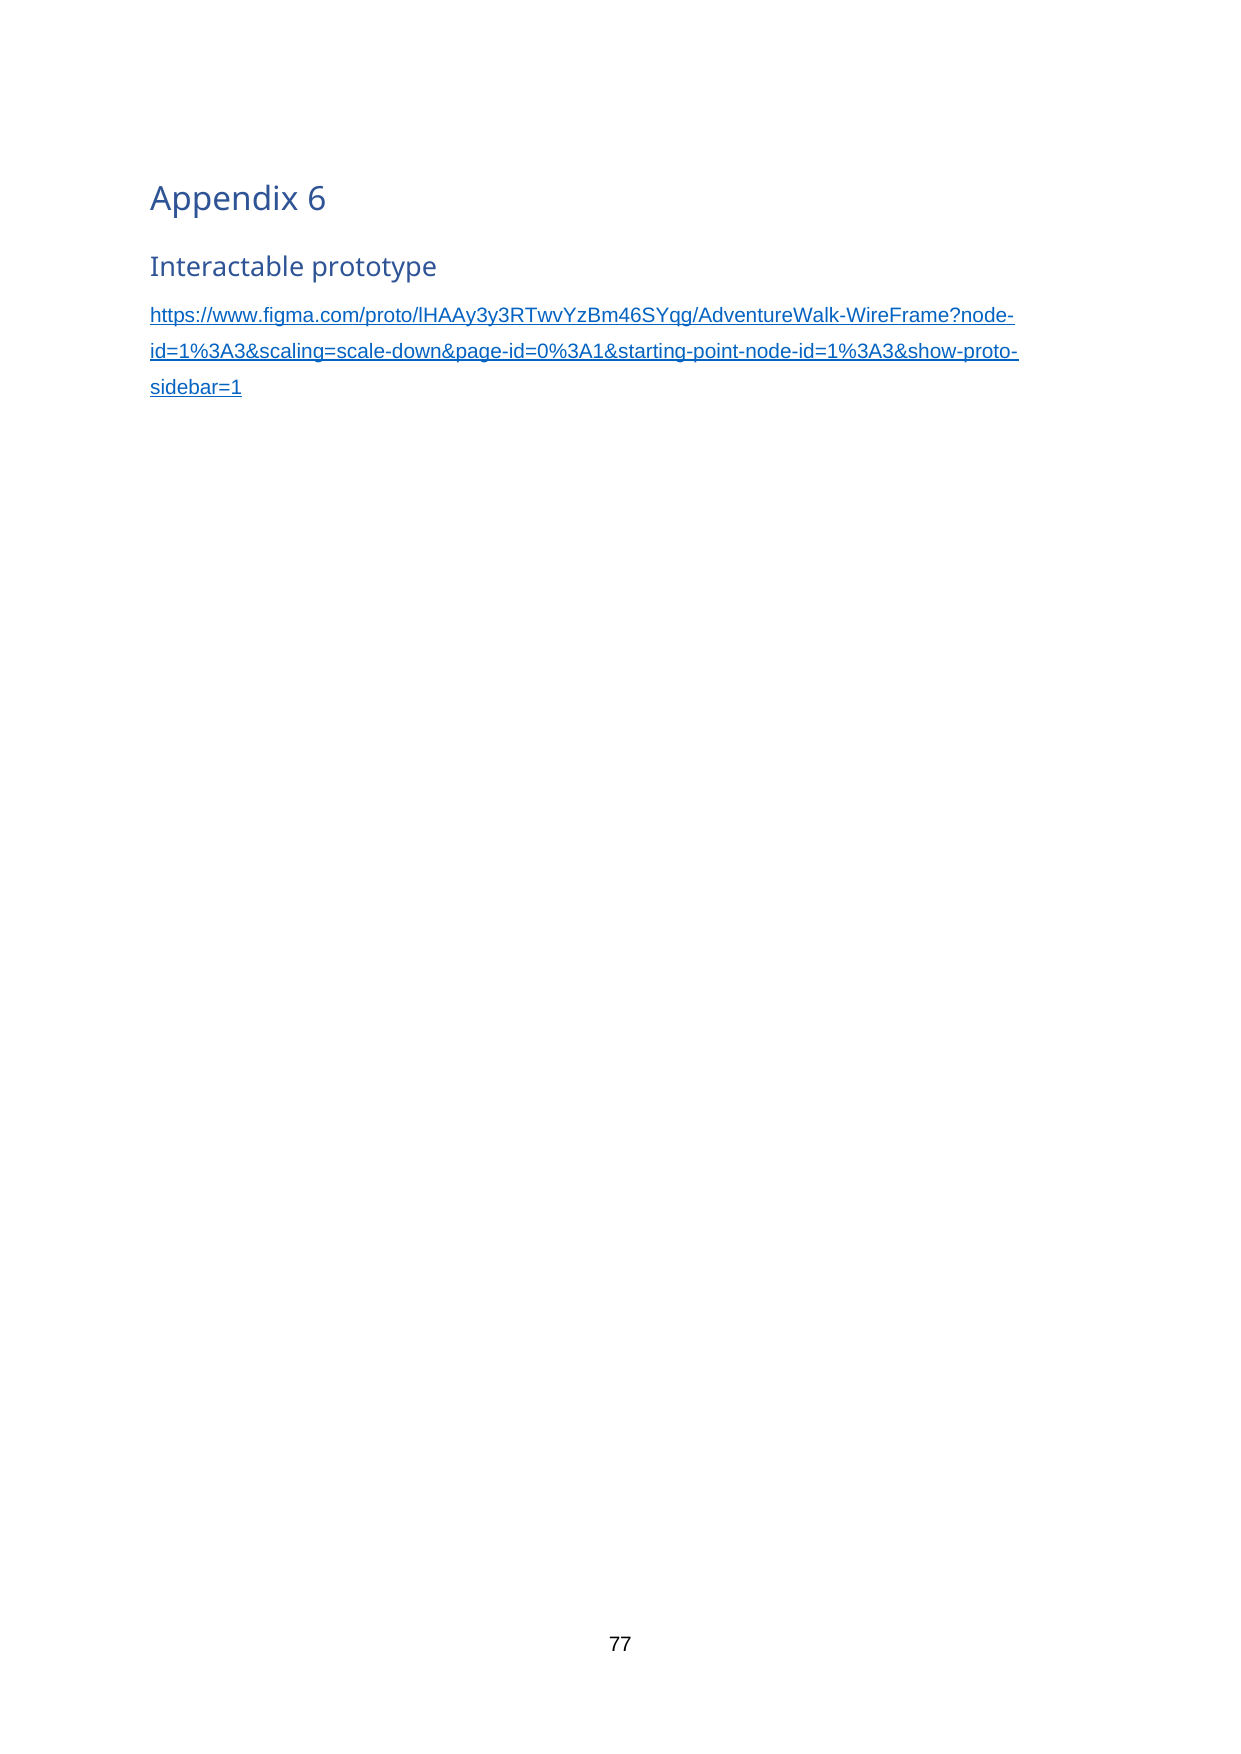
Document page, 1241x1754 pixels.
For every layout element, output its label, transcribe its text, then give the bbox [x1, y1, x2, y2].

text https://www.figma.com/proto/lHAAy3y3RTwvYzBm46SYqg/AdventureWalk-WireFrame?node-id=1%3A3&scaling=scale-down&page-id=0%3A1&starting-point-node-id=1%3A3&show-proto-sidebar=1 [150, 303, 1090, 398]
subtitle Interactable prototype [150, 247, 1090, 284]
subtitle Appendix 6 [150, 175, 1090, 220]
